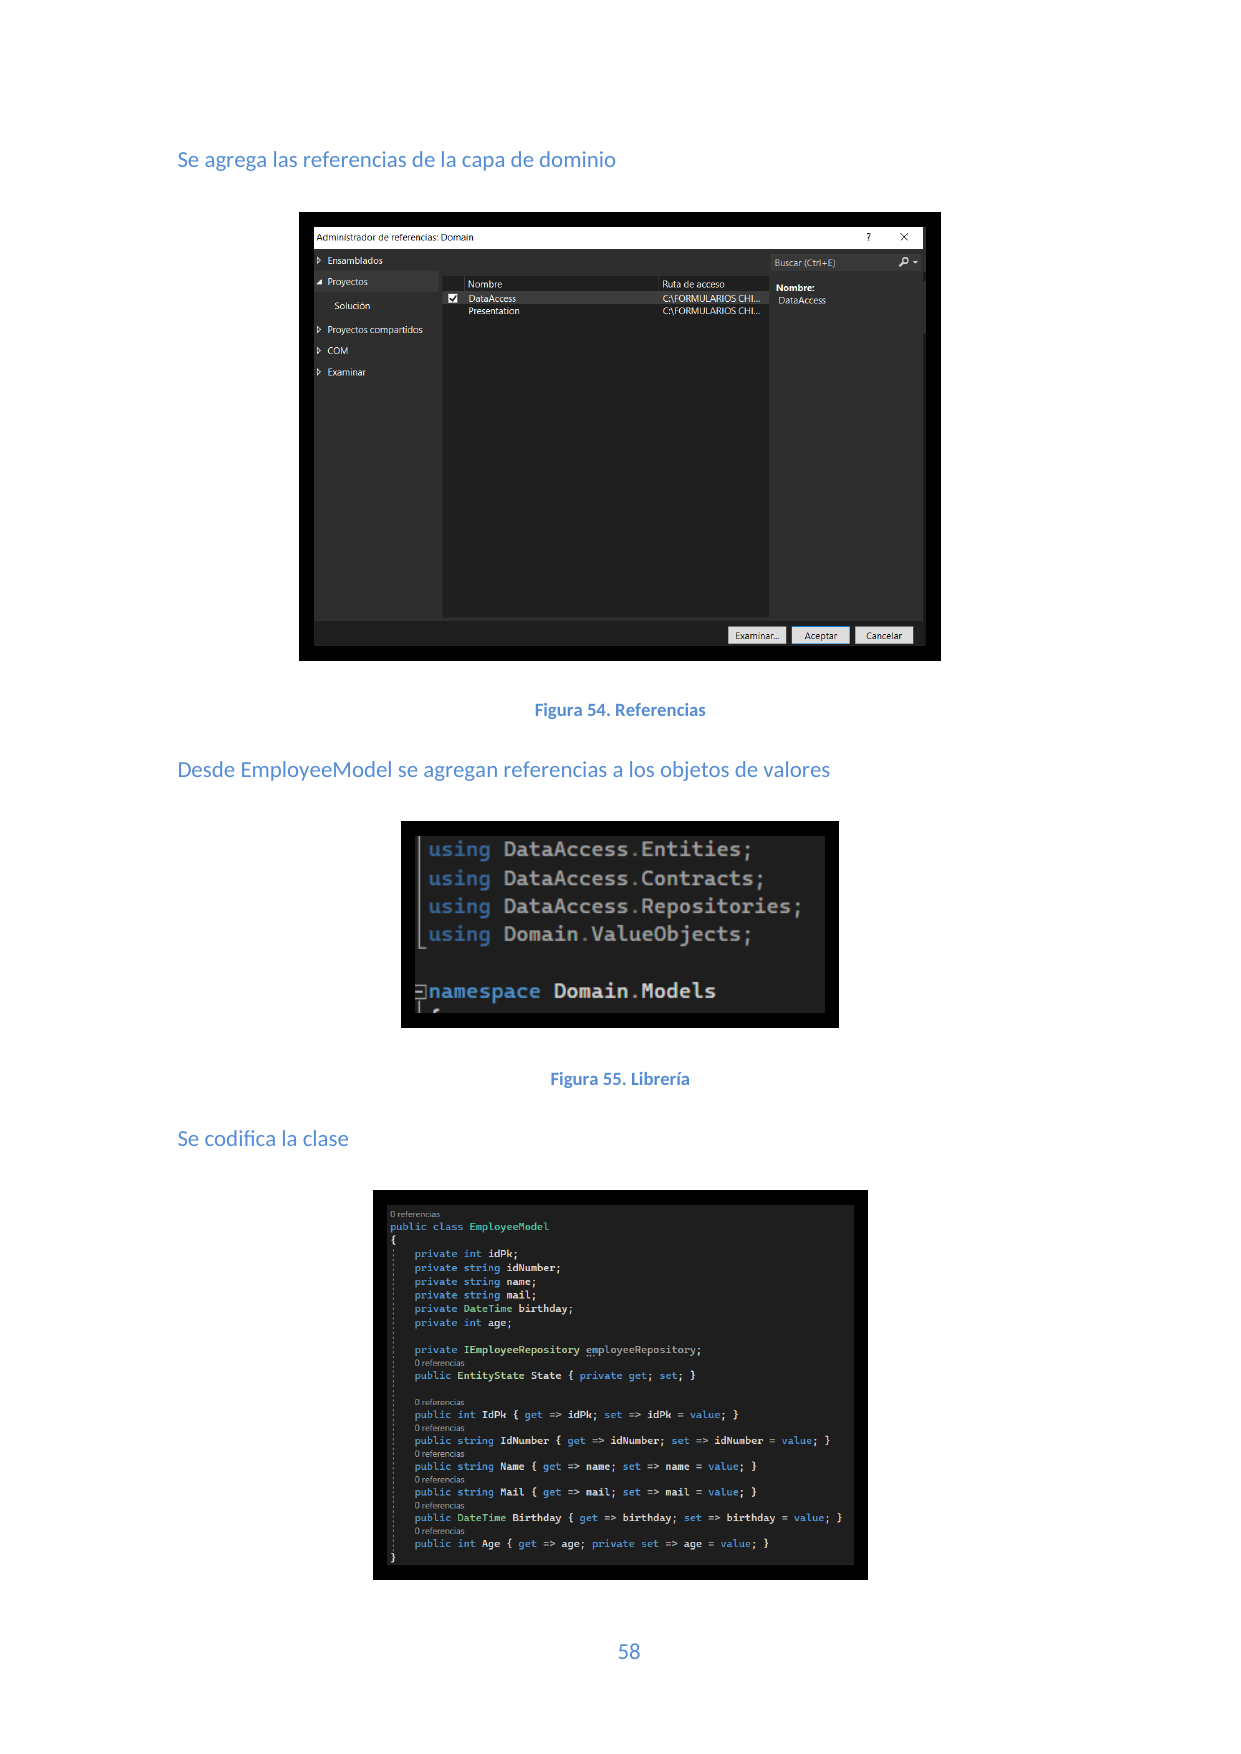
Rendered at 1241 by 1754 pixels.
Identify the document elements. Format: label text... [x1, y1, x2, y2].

picture [415, 836, 825, 1013]
text Se agrega las referencias de la capa de dominio [177, 145, 1063, 173]
text Figura 54. Referencias [177, 699, 1063, 722]
picture [387, 1205, 854, 1565]
text Desde EmployeeModel se agregan referencias a los objetos de valores [177, 755, 1063, 783]
text Se codifica la clase [177, 1124, 1063, 1152]
text Figura 55. Librería [177, 1067, 1063, 1090]
picture [314, 227, 926, 646]
